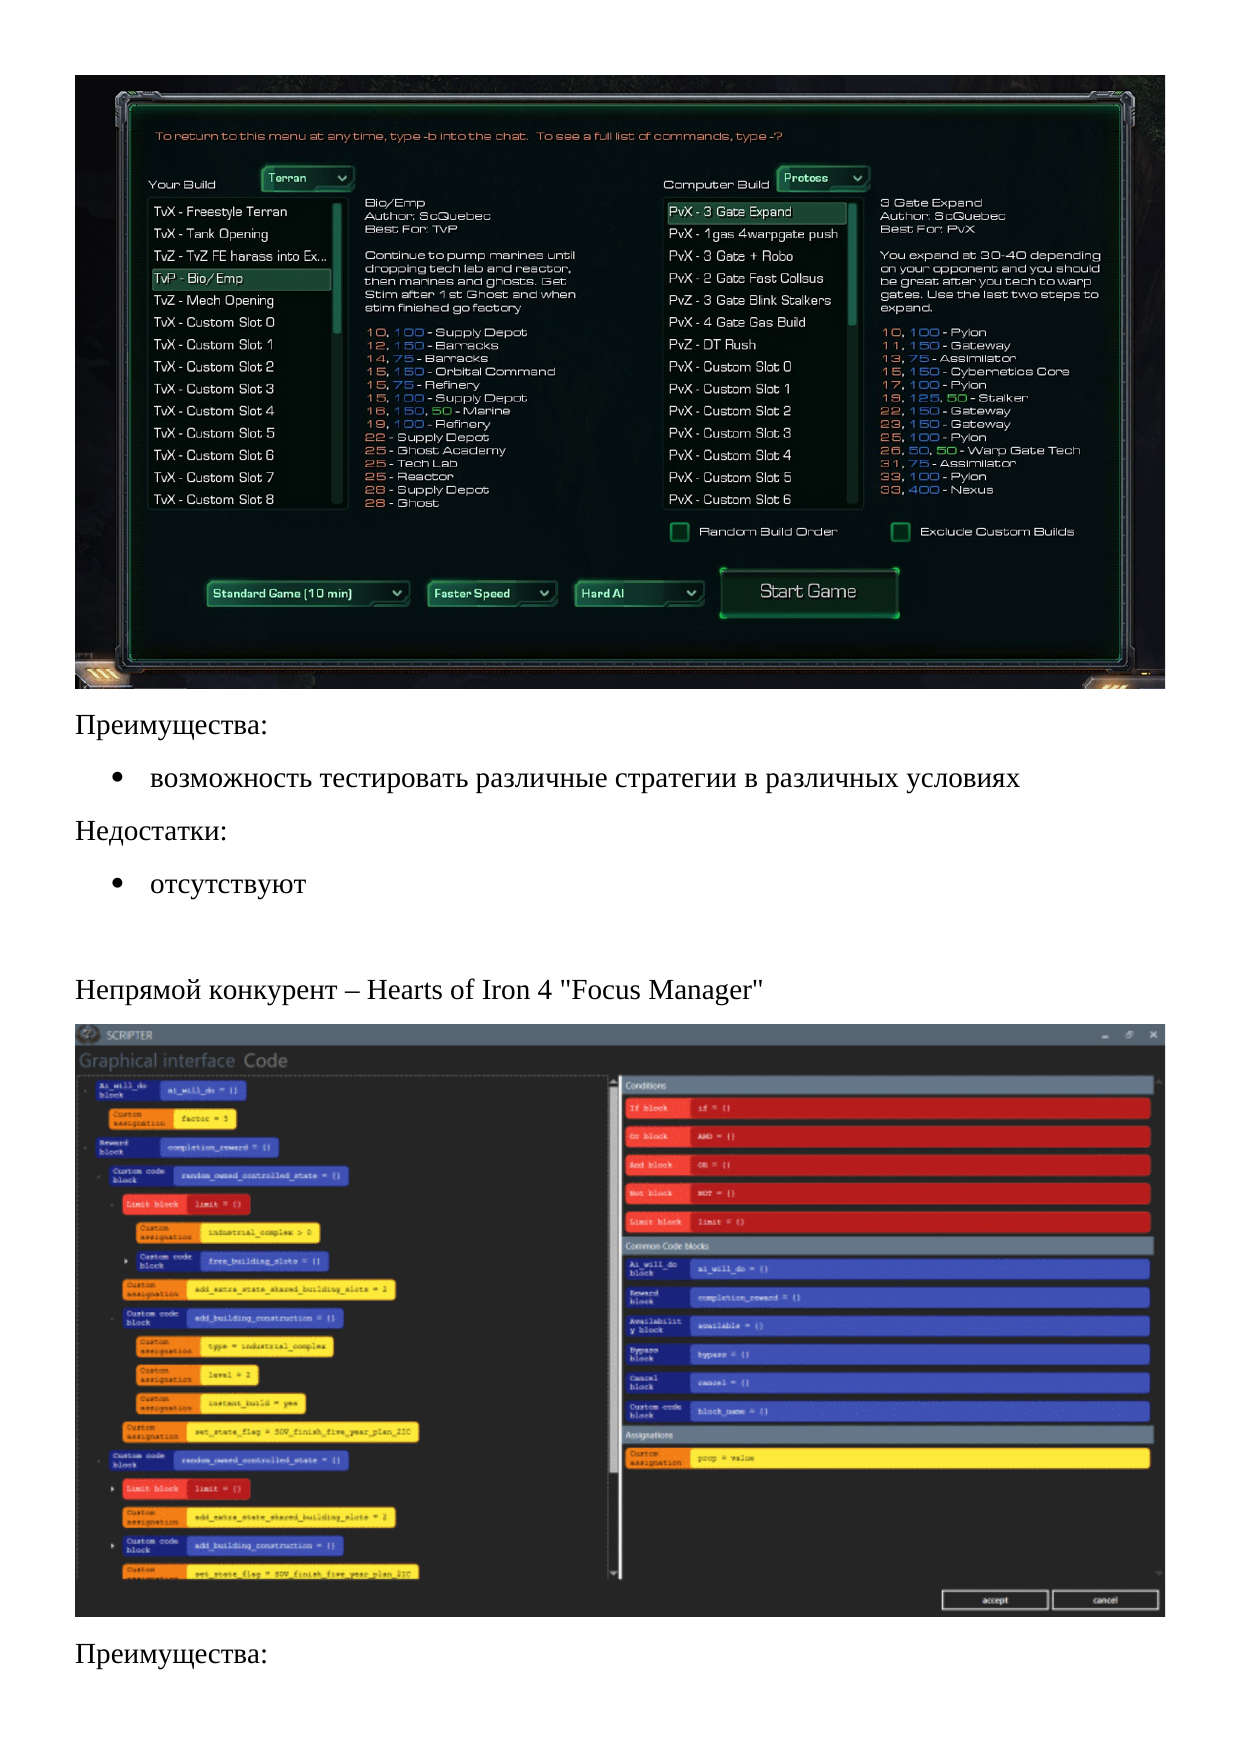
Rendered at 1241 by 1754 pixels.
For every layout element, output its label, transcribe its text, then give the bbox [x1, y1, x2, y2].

text Непрямой конкурент – Hearts of Iron 4 "Focus Manager" [75, 972, 1165, 1005]
list отсутствуют [112, 866, 1165, 900]
text Преимущества: [75, 707, 1165, 741]
picture [75, 75, 1166, 689]
text Преимущества: [75, 1636, 1165, 1669]
text Недостатки: [75, 813, 1165, 847]
list возможность тестировать различные стратегии в различных условиях [112, 760, 1165, 794]
picture [75, 1024, 1166, 1617]
